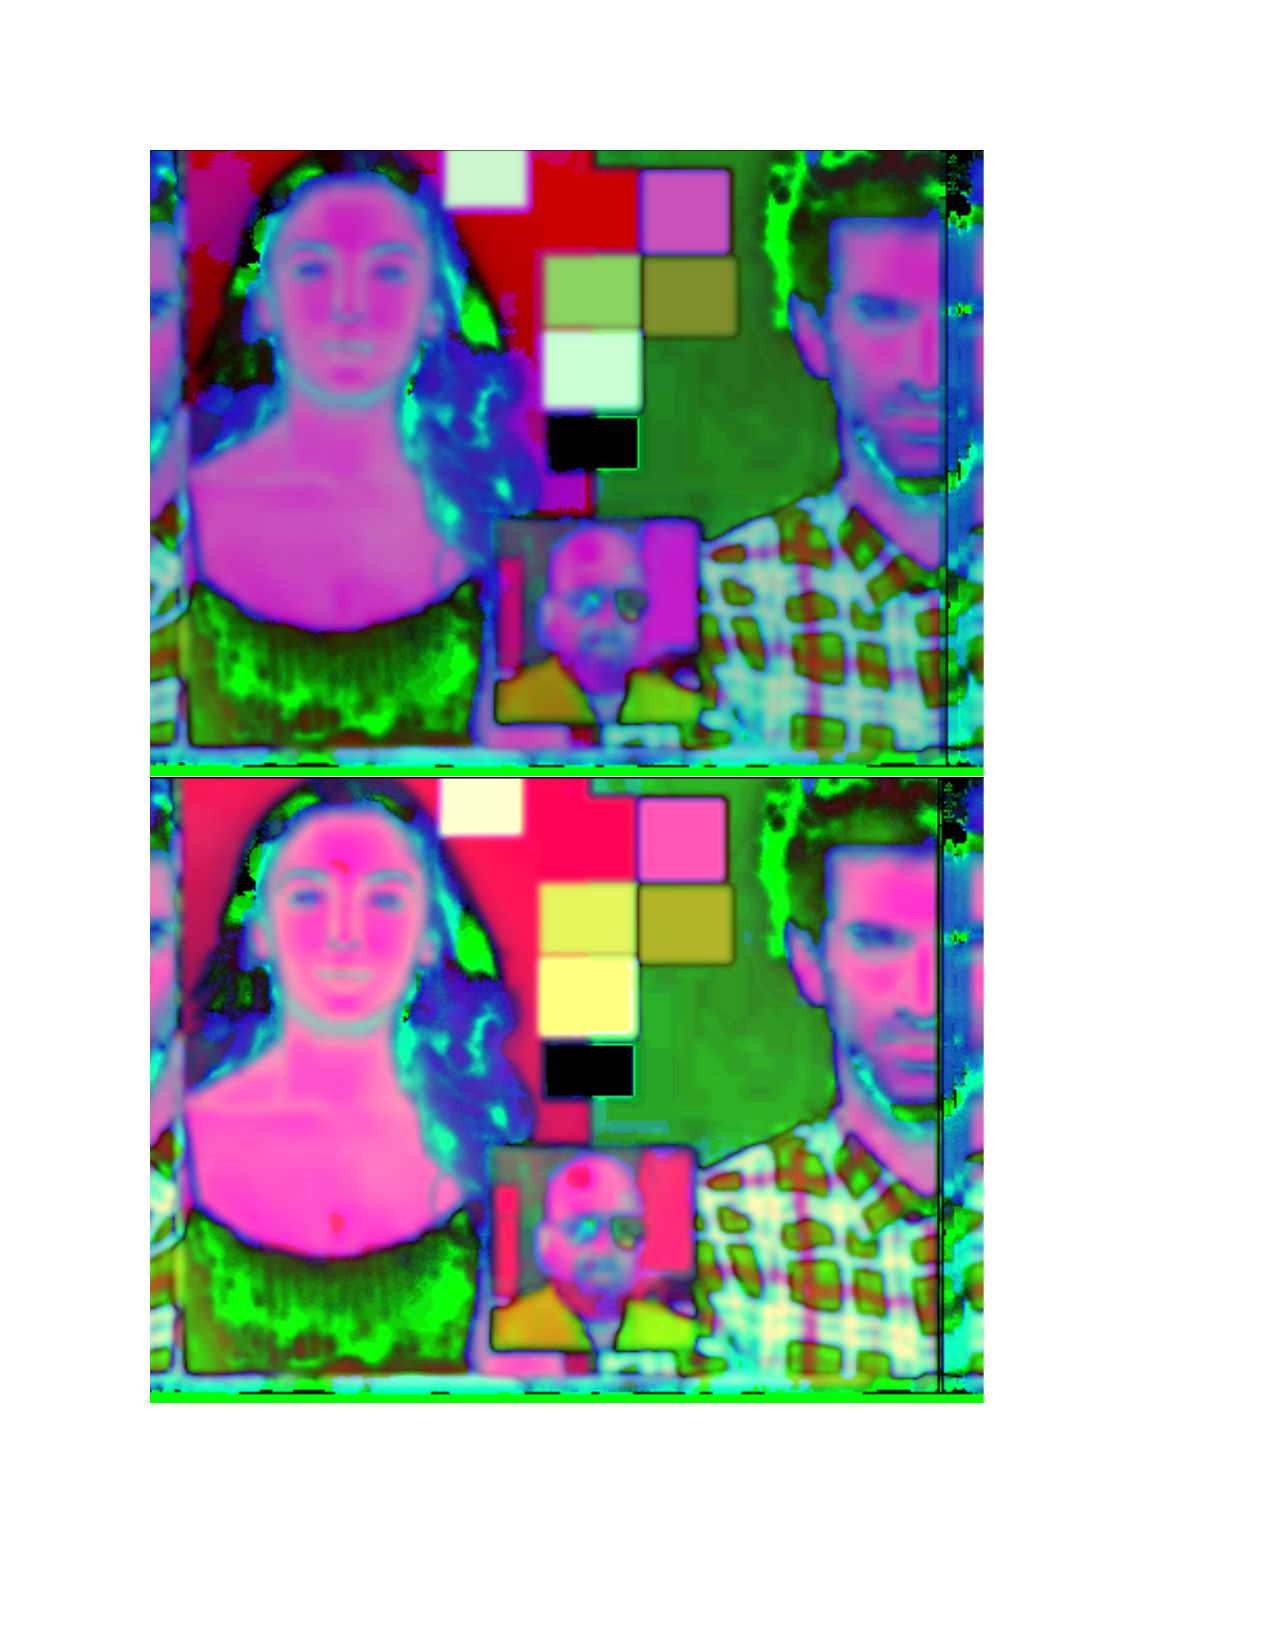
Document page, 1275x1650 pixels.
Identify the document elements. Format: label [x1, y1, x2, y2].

picture [150, 150, 984, 776]
picture [150, 777, 984, 1403]
